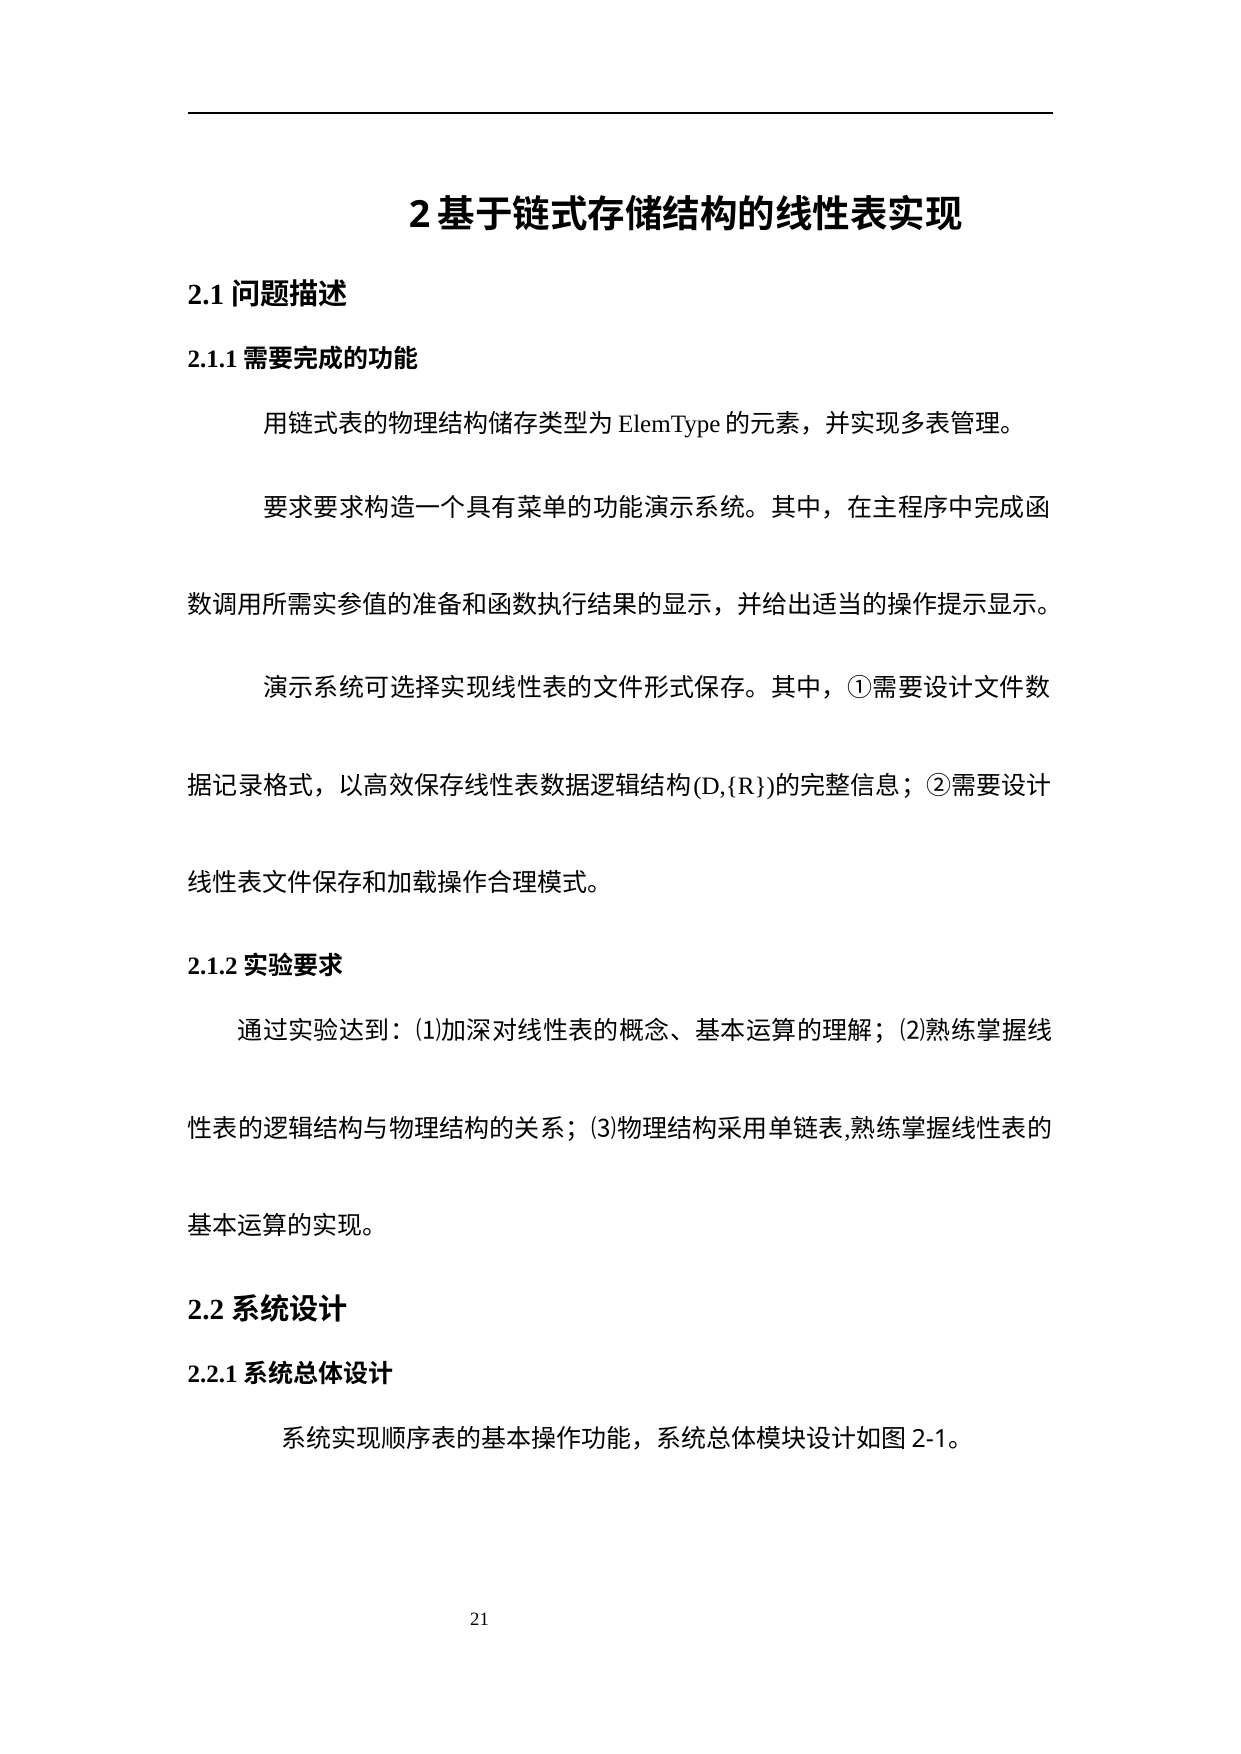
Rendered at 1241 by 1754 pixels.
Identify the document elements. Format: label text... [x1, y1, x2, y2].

text 用链式表的物理结构储存类型为ElemType的元素，并实现多表管理。 [187, 389, 1053, 454]
text 系统实现顺序表的基本操作功能，系统总体模块设计如图2-1。 [231, 1404, 1053, 1469]
text 2.1.1 需要完成的功能 [187, 324, 1053, 389]
text 2.2.1 系统总体设计 [187, 1339, 1053, 1404]
text 要求要求构造一个具有菜单的功能演示系统。其中，在主程序中完成函数调用所需实参值的准备和函数执行结果的显示，并给出适当的操作提示显示。 [187, 473, 1053, 635]
subtitle 2基于链式存储结构的线性表实现 [275, 178, 1053, 243]
text 2.1 问题描述 [187, 259, 1053, 324]
text 2.1.2 实验要求 [187, 931, 1053, 996]
text 2.2 系统设计 [187, 1274, 1053, 1339]
text 通过实验达到：⑴加深对线性表的概念、基本运算的理解；⑵熟练掌握线性表的逻辑结构与物理结构的关系；⑶物理结构采用单链表,熟练掌握线性表的基本运算的实现。 [187, 996, 1053, 1256]
text 演示系统可选择实现线性表的文件形式保存。其中，①需要设计文件数据记录格式，以高效保存线性表数据逻辑结构(D,{R})的完整信息；②需要设计线性表文件保存和加载操作合理模式。 [187, 653, 1053, 913]
